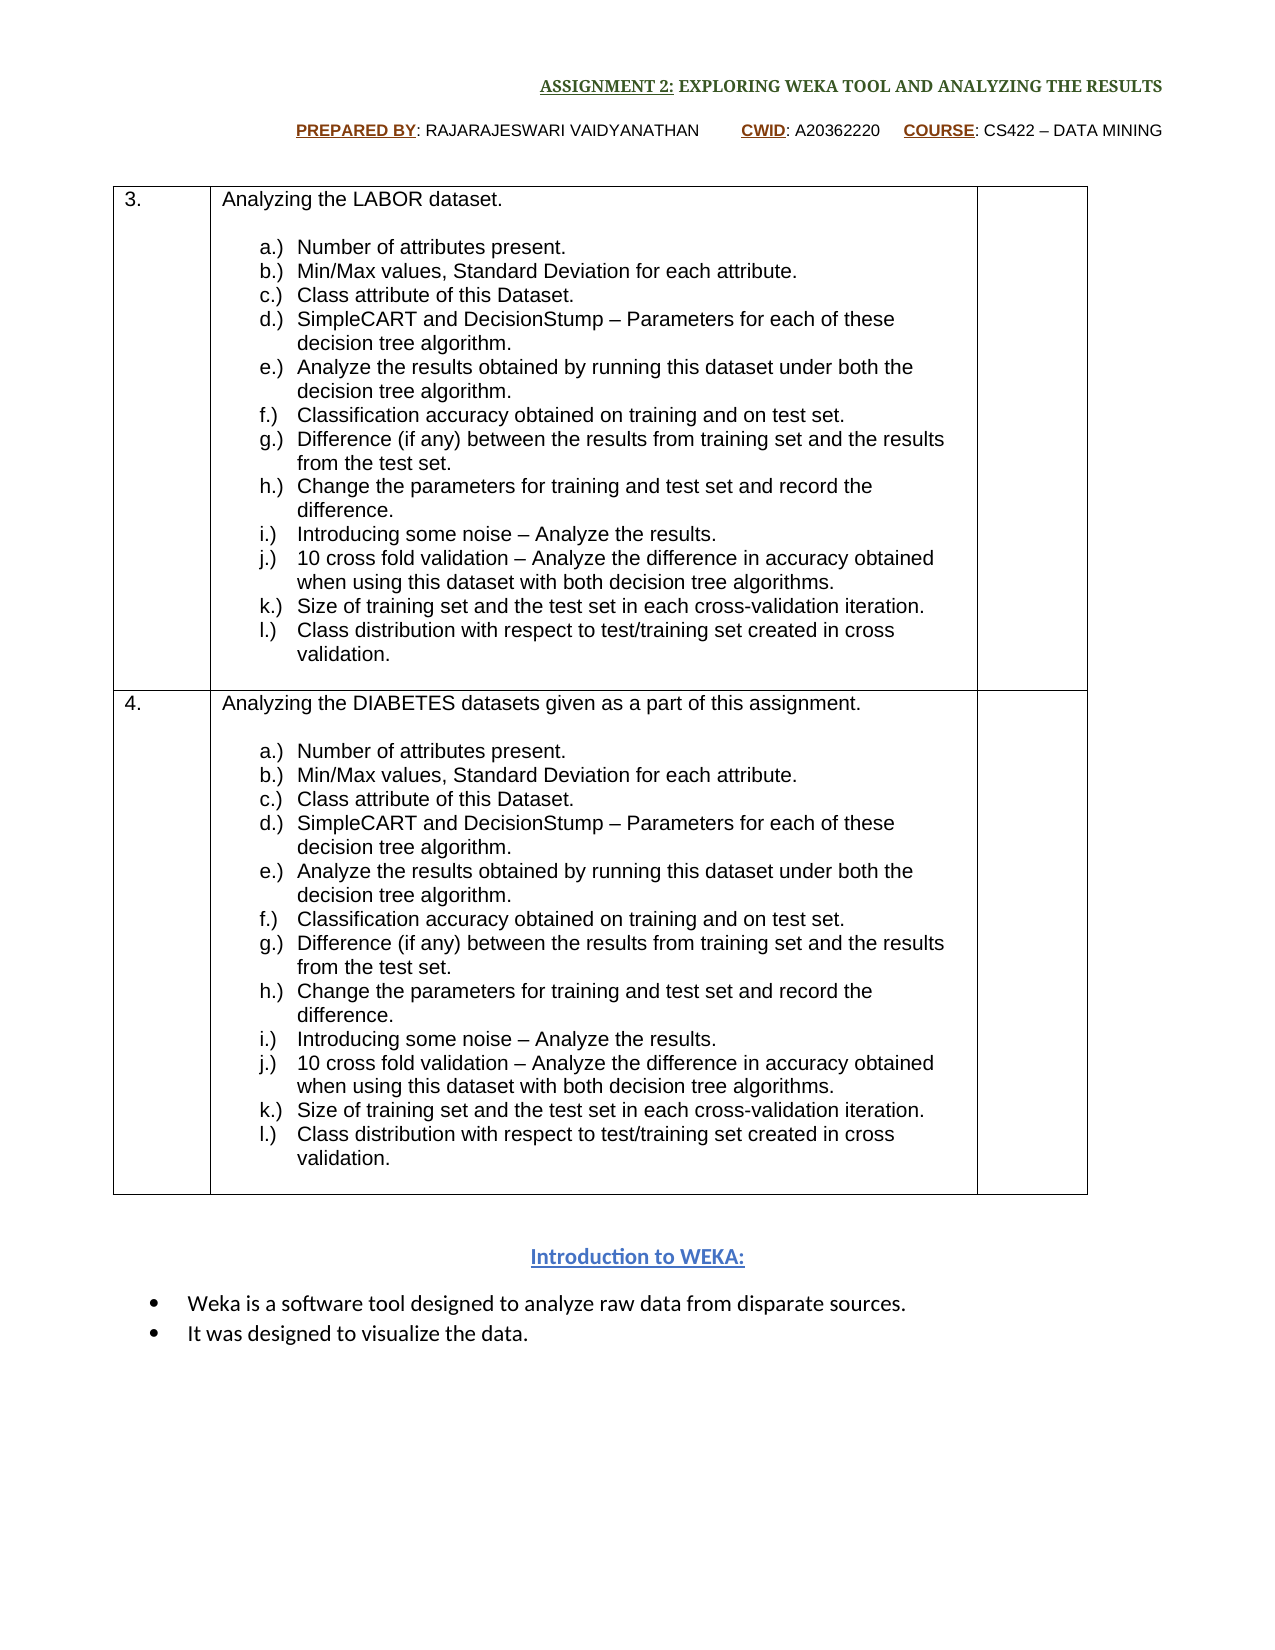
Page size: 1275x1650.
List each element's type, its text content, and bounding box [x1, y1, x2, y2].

table_cell Analyzing the LABOR dataset. Number of attributes present. Min/Max values, Standard Deviation for each attribute. Class attribute of this Dataset. SimpleCART and DecisionStump – Parameters for each of these decision tree algorithm. Analyze the results obtained by running this dataset under both the decision tree algorithm. Classification accuracy obtained on training and on test set. Difference (if any) between the results from training set and the results from the test set. Change the parameters for training and test set and record the difference. Introducing some noise – Analyze the results. 10 cross fold validation – Analyze the difference in accuracy obtained when using this dataset with both decision tree algorithms. Size of training set and the test set in each cross-validation iteration. Class distribution with respect to test/training set created in cross validation. [211, 187, 977, 690]
table_cell 3. [114, 187, 210, 690]
list It was designed to visualize the data. [150, 1319, 1162, 1347]
text Introduction to WEKA: [112, 1242, 1162, 1270]
table_cell [978, 187, 1087, 690]
table_cell Analyzing the DIABETES datasets given as a part of this assignment. Number of attributes present. Min/Max values, Standard Deviation for each attribute. Class attribute of this Dataset. SimpleCART and DecisionStump – Parameters for each of these decision tree algorithm. Analyze the results obtained by running this dataset under both the decision tree algorithm. Classification accuracy obtained on training and on test set. Difference (if any) between the results from training set and the results from the test set. Change the parameters for training and test set and record the difference. Introducing some noise – Analyze the results. 10 cross fold validation – Analyze the difference in accuracy obtained when using this dataset with both decision tree algorithms. Size of training set and the test set in each cross-validation iteration. Class distribution with respect to test/training set created in cross validation. [211, 691, 977, 1194]
table_cell 4. [114, 691, 210, 1194]
list Weka is a software tool designed to analyze raw data from disparate sources. [150, 1289, 1162, 1317]
table_cell [978, 691, 1087, 1194]
